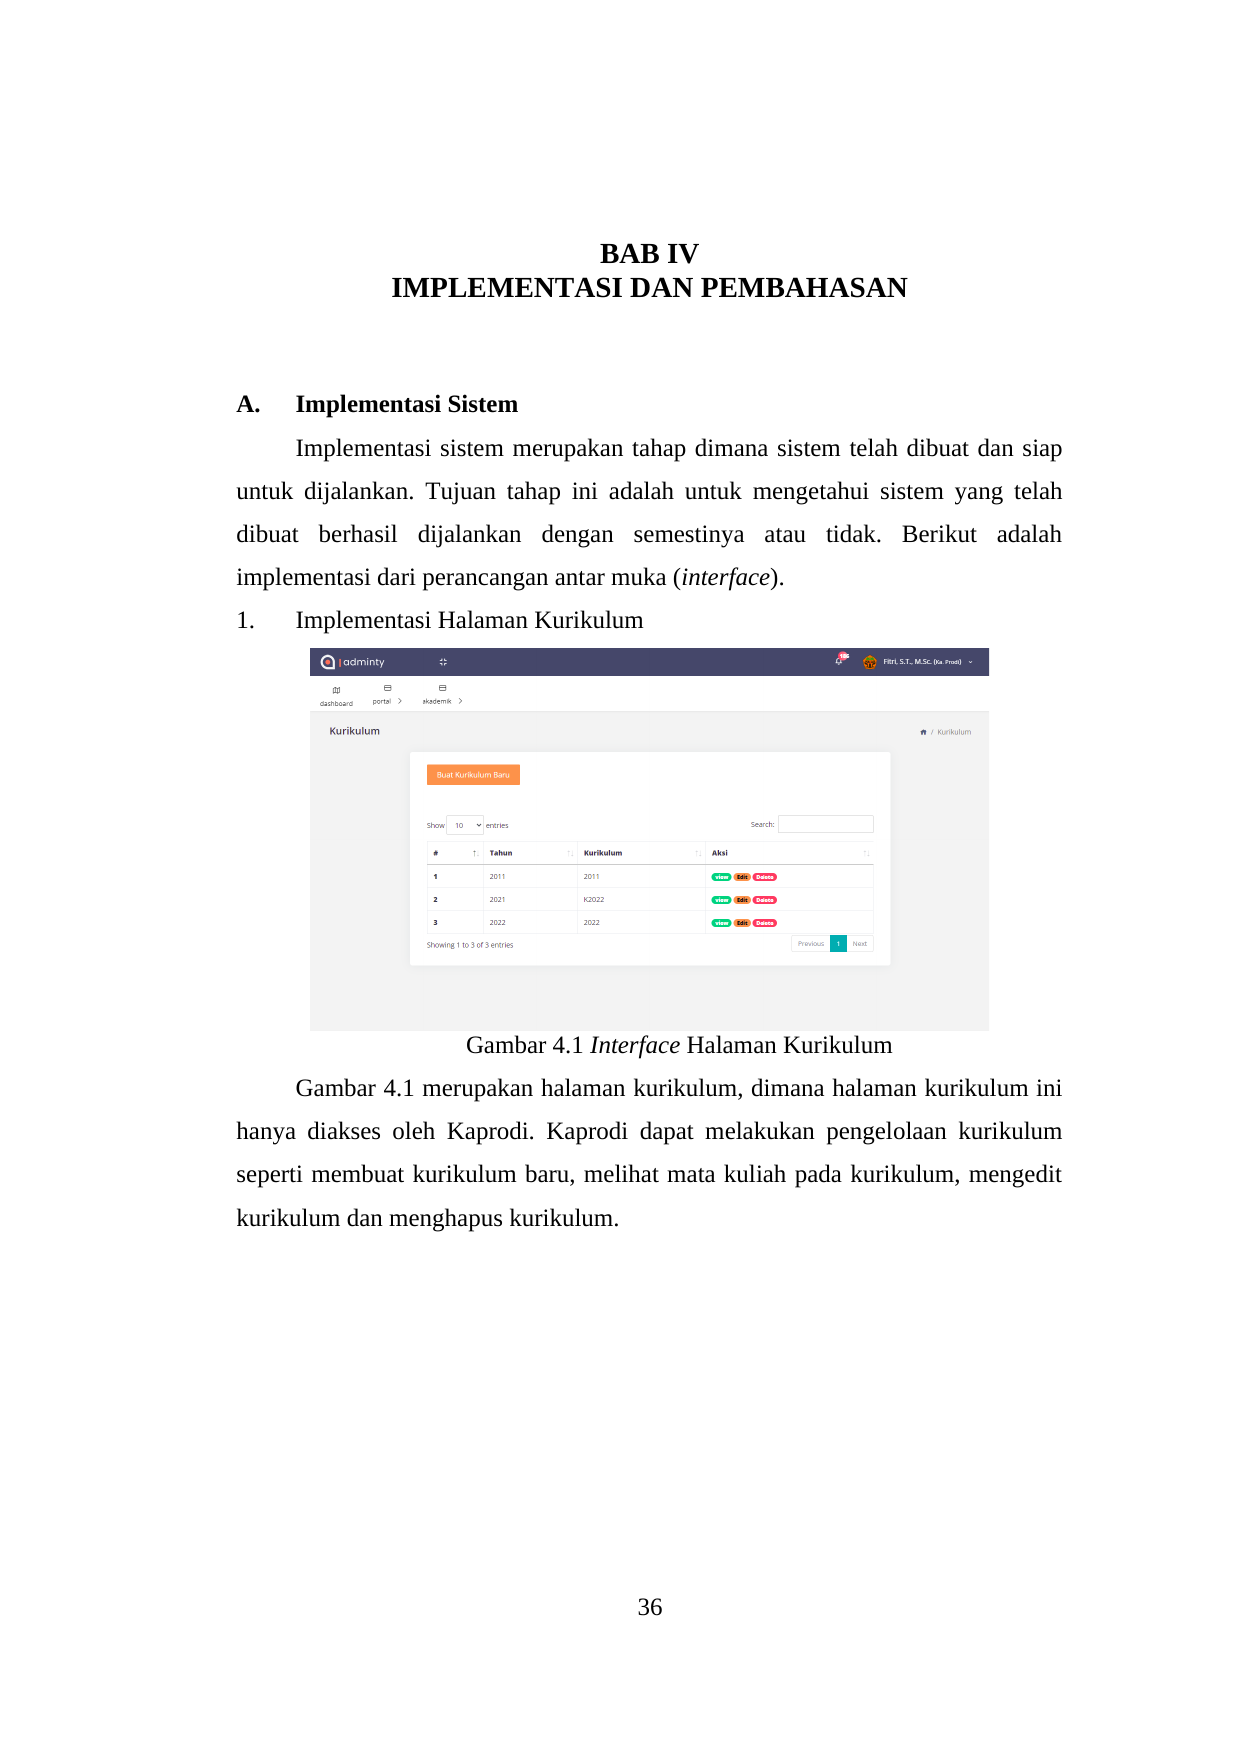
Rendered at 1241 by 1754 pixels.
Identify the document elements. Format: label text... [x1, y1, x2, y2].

subtitle Gambar 4.1 Interface Halaman Kurikulum [295, 1030, 1063, 1059]
text Gambar 4.1 merupakan halaman kurikulum, dimana halaman kurikulum ini hanya diakses oleh Kaprodi. Kaprodi dapat melakukan pengelolaan kurikulum seperti membuat kurikulum baru, melihat mata kuliah pada kurikulum, mengedit kurikulum dan menghapus kurikulum. [236, 1073, 1063, 1231]
subtitle Implementasi Sistem [236, 389, 1063, 418]
subtitle BAB IV IMPLEMENTASI DAN PEMBAHASAN [236, 236, 1063, 303]
picture [310, 648, 990, 1031]
text Implementasi sistem merupakan tahap dimana sistem telah dibuat dan siap untuk dijalankan. Tujuan tahap ini adalah untuk mengetahui sistem yang telah dibuat berhasil dijalankan dengan semestinya atau tidak. Berikut adalah implementasi dari perancangan antar muka (interface). [236, 433, 1063, 591]
list Implementasi Halaman Kurikulum [236, 605, 1063, 634]
